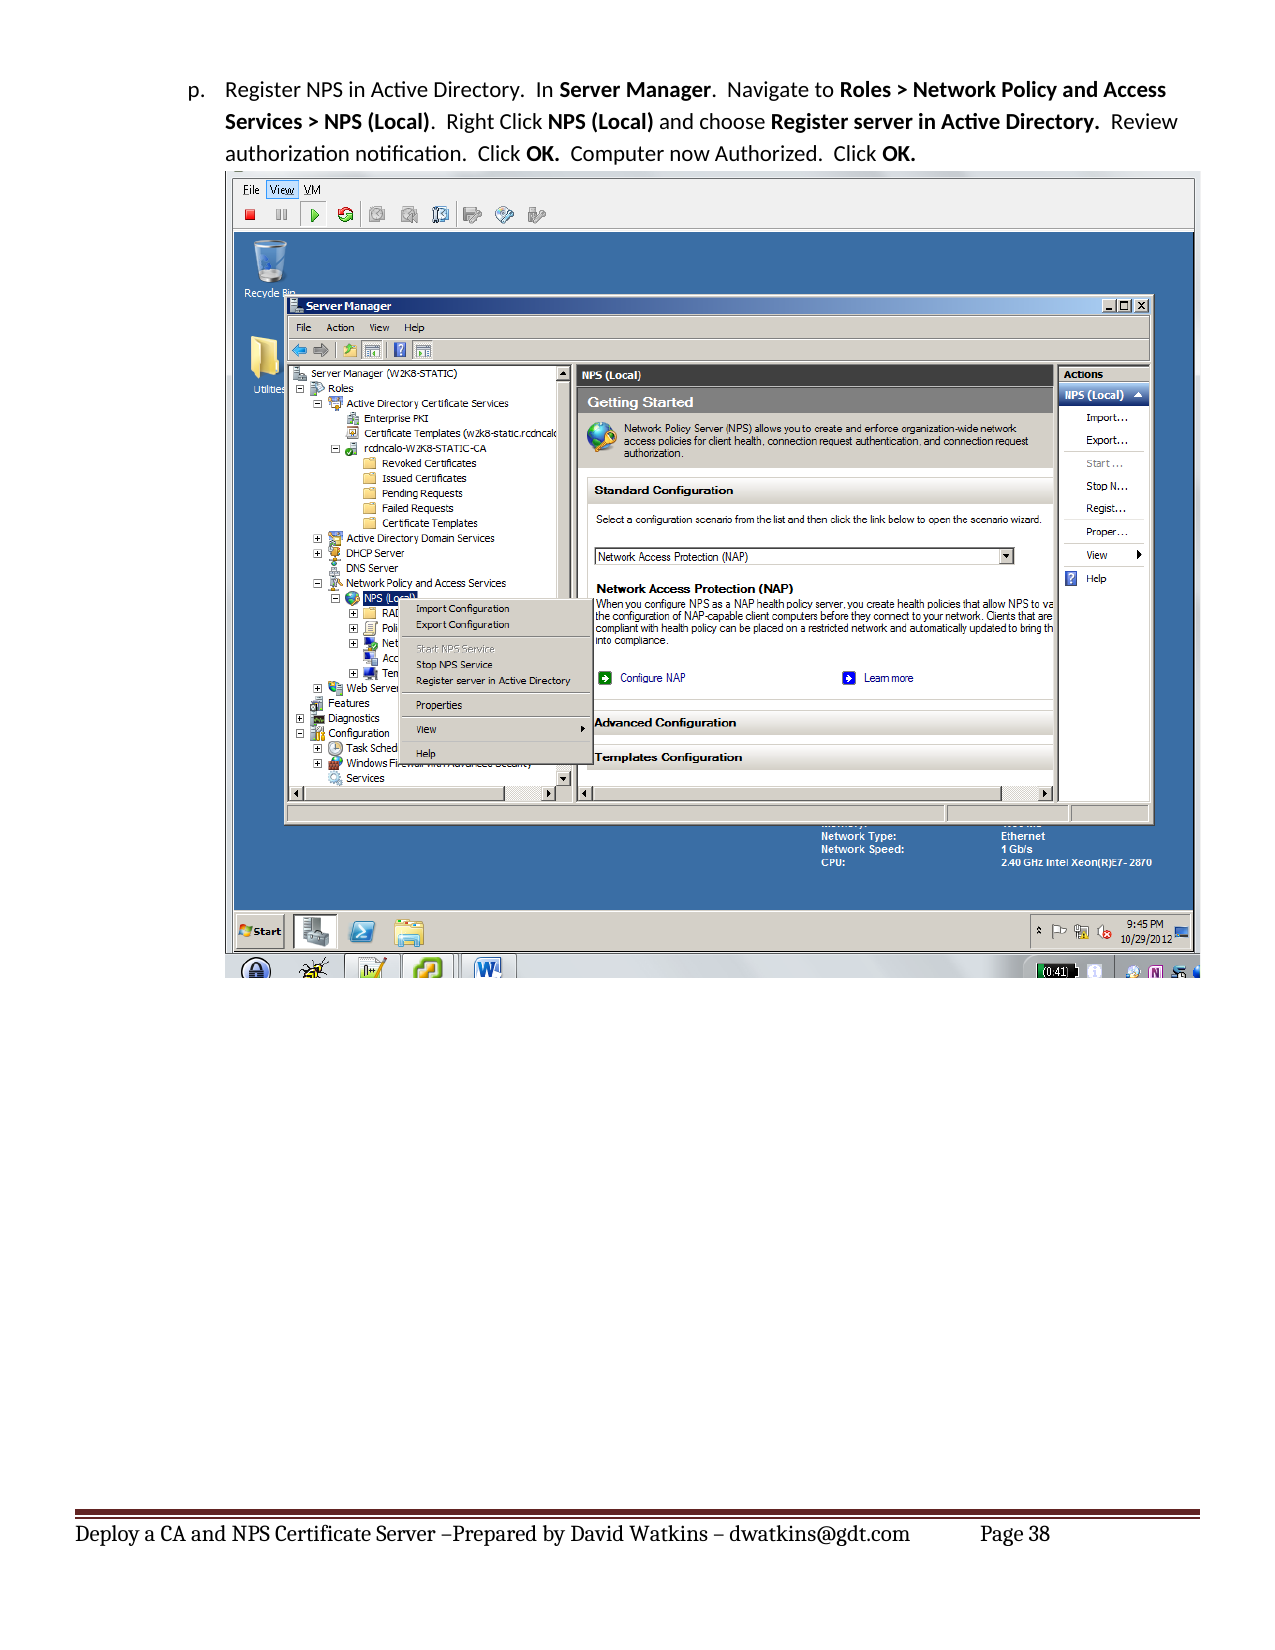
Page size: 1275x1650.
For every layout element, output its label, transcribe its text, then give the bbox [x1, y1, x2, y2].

picture [225, 171, 1200, 978]
